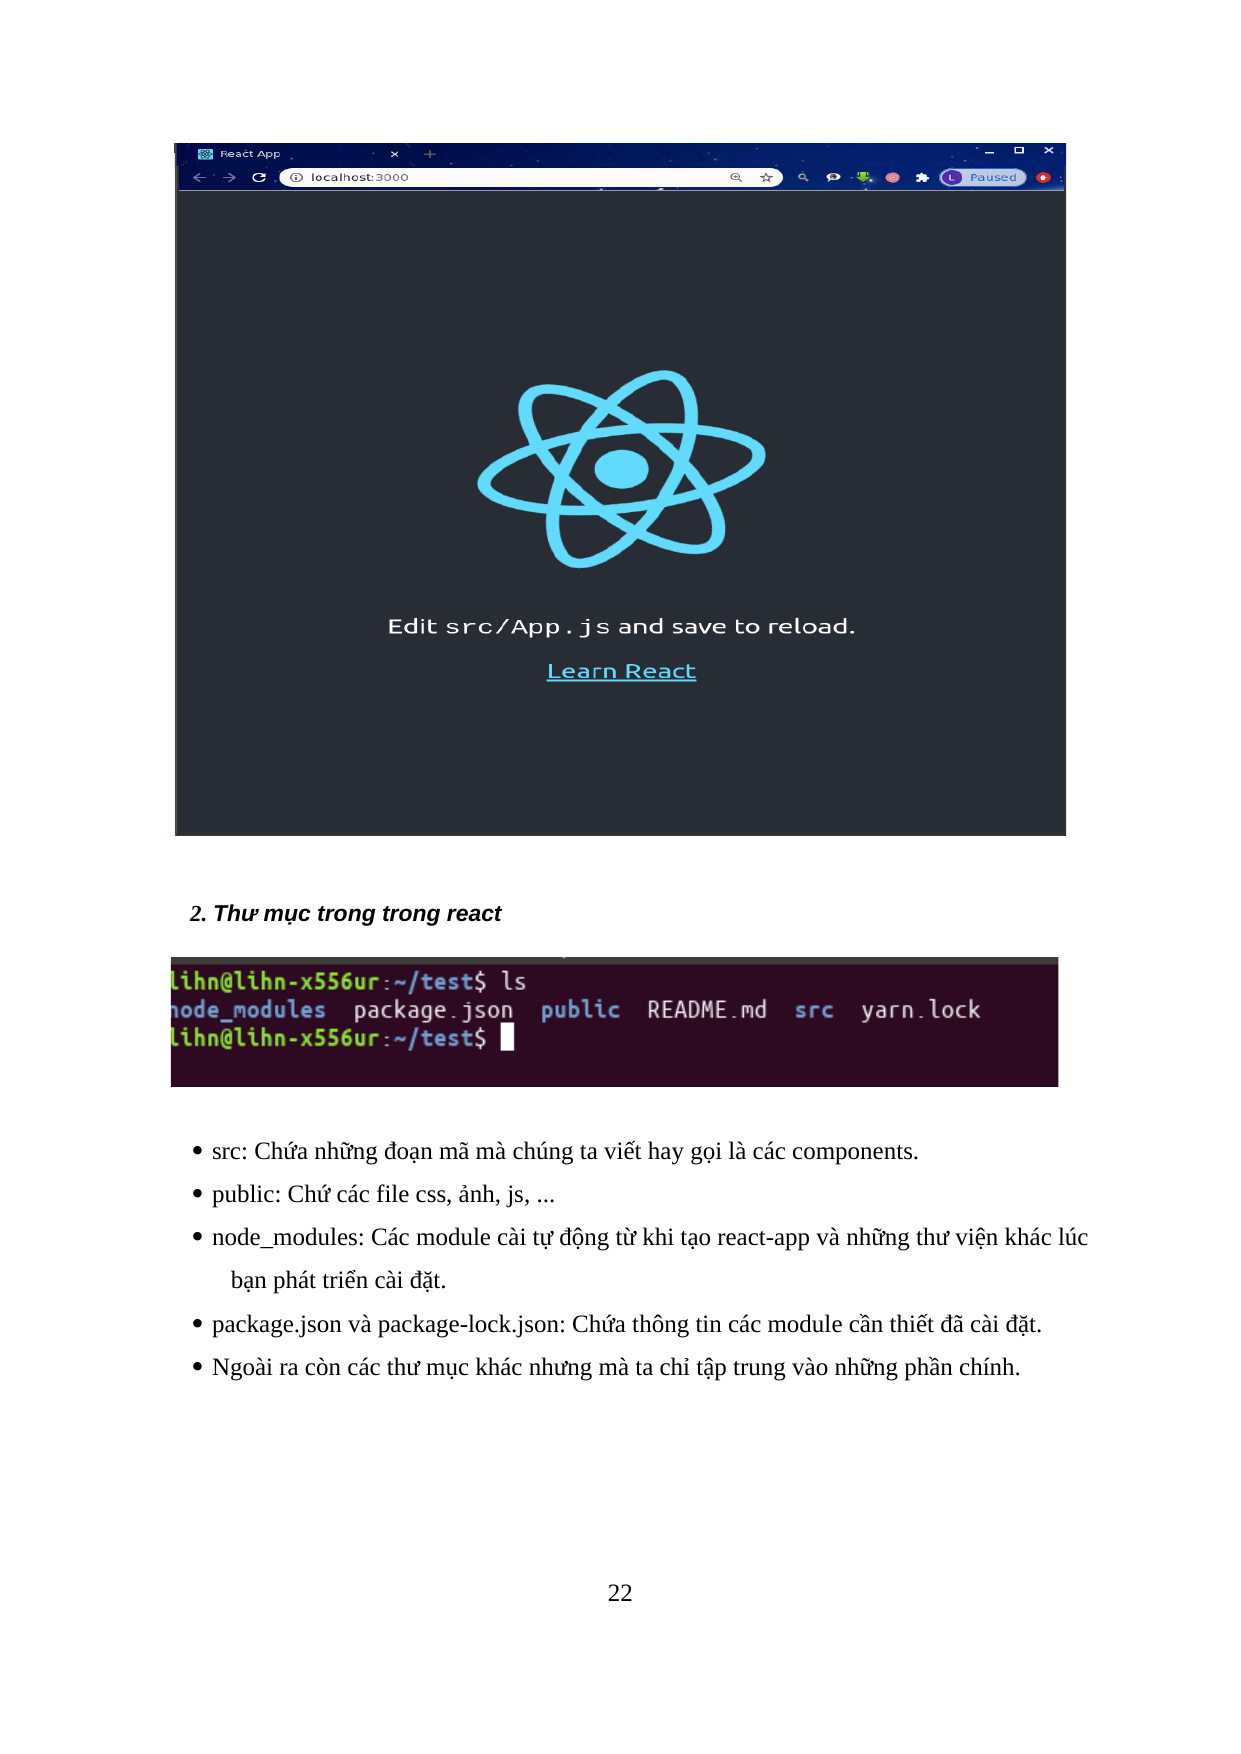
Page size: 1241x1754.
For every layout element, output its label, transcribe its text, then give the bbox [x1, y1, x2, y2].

list node_modules: Các module cài tự động từ khi tạo react-app và những thư viện khác lúc bạn phát triển cài đặt. [193, 1222, 1122, 1294]
list package.json và package-lock.json: Chứa thông tin các module cần thiết đã cài đặt. [193, 1309, 1122, 1337]
list Ngoài ra còn các thư mục khác nhưng mà ta chỉ tập trung vào những phần chính. [193, 1352, 1122, 1381]
picture [170, 957, 1059, 1087]
picture [174, 143, 1067, 836]
list src: Chứa những đoạn mã mà chúng ta viết hay gọi là các components. [193, 1136, 1122, 1165]
list public: Chứ các file css, ảnh, js, ... [193, 1179, 1122, 1208]
subtitle Thư mục trong trong react [156, 899, 1122, 926]
